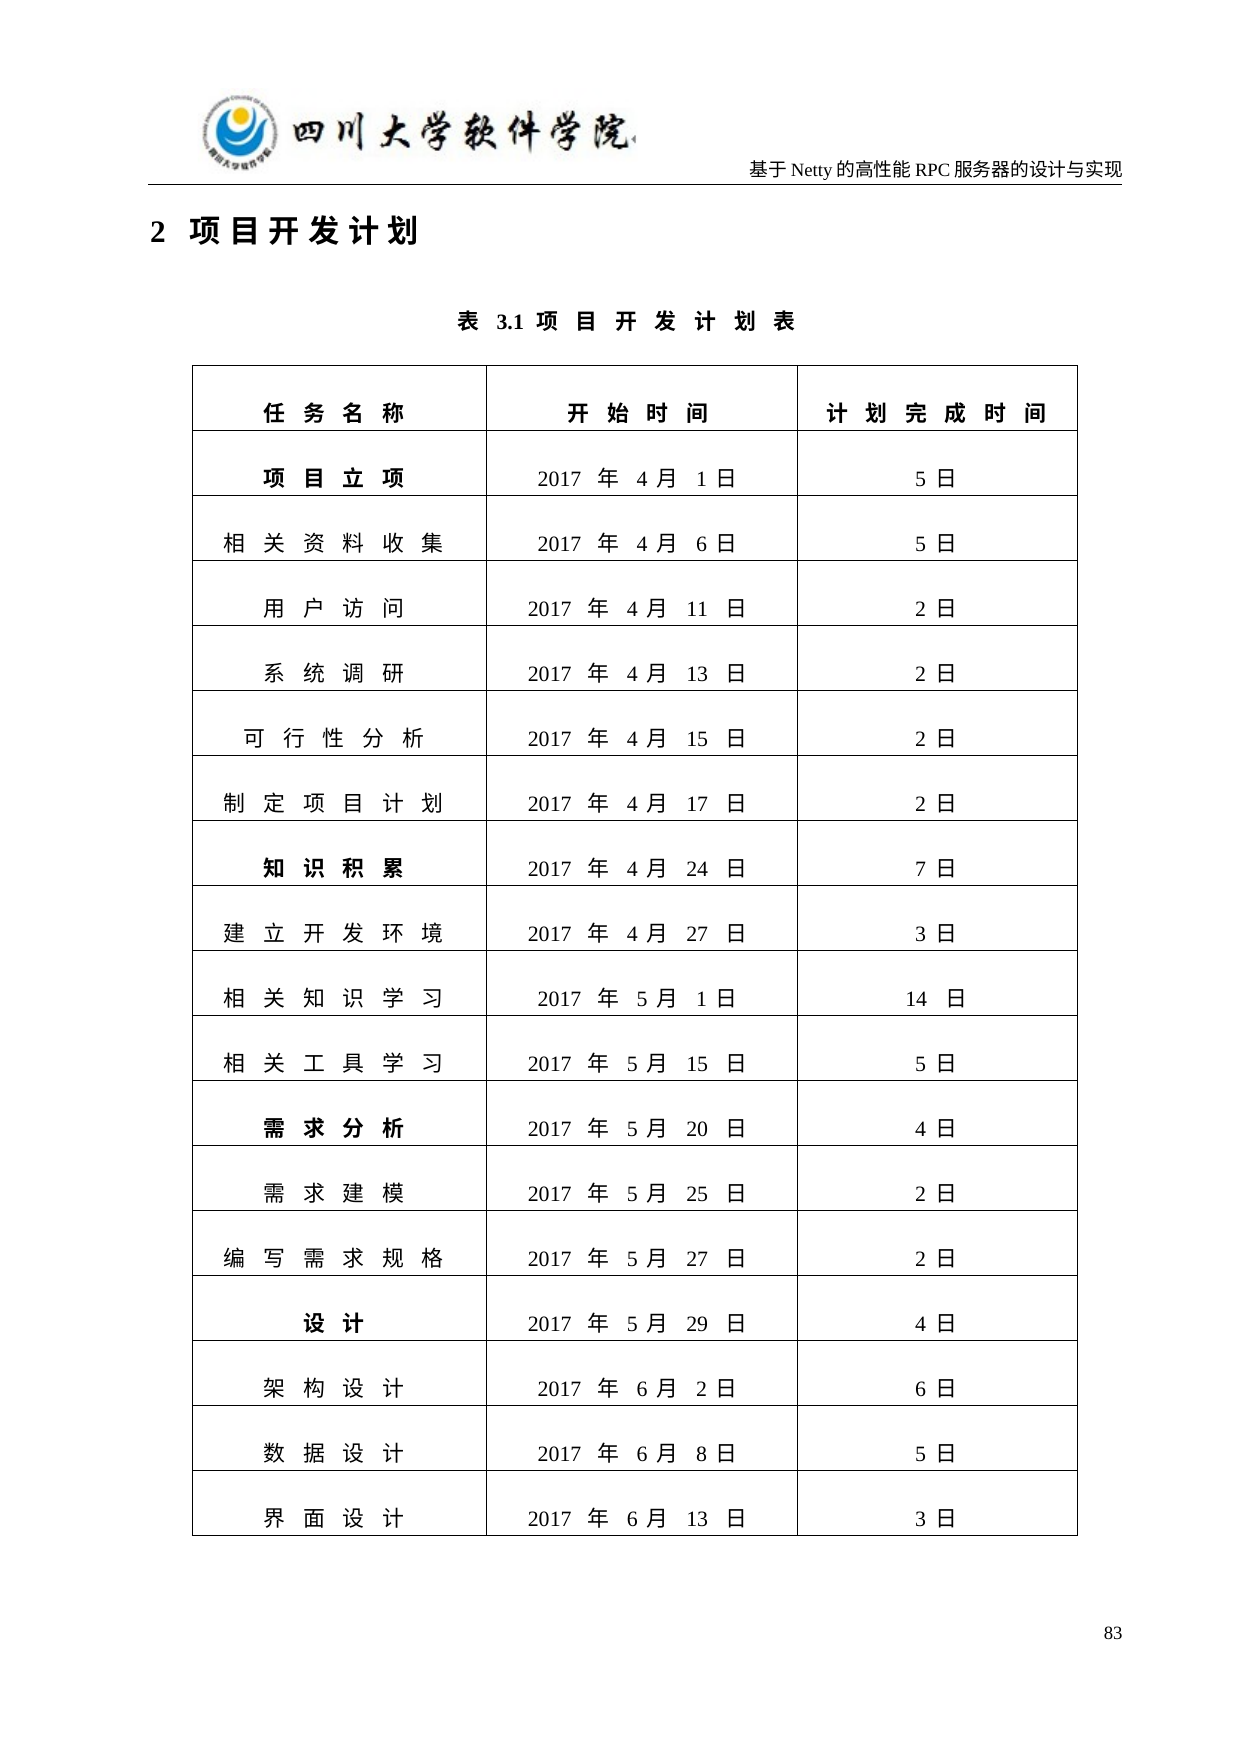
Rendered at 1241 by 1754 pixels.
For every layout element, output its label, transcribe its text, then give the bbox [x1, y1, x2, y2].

table_cell 相关知识学习 [193, 951, 486, 1015]
table_cell 2017年4月1日 [487, 431, 797, 495]
table_cell 需求建模 [193, 1146, 486, 1210]
table_cell 项目立项 [193, 431, 486, 495]
table_cell 2017年4月11日 [487, 561, 797, 625]
table_cell 相关工具学习 [193, 1016, 486, 1080]
table_cell 建立开发环境 [193, 886, 486, 950]
table_cell 2017年5月25日 [487, 1146, 797, 1210]
table_cell 相关资料收集 [193, 496, 486, 560]
table_cell 4日 [798, 1081, 1077, 1145]
table_cell 5日 [798, 496, 1077, 560]
table_cell 2017年5月1日 [487, 951, 797, 1015]
table_cell 2017年5月29日 [487, 1276, 797, 1340]
table_cell 2017年4月15日 [487, 691, 797, 755]
table_cell 2日 [798, 691, 1077, 755]
table_cell 用户访问 [193, 561, 486, 625]
table_cell 2017年6月8日 [487, 1406, 797, 1470]
table_cell 制定项目计划 [193, 756, 486, 820]
table_cell 2017年5月27日 [487, 1211, 797, 1275]
table_cell 界面设计 [193, 1471, 486, 1535]
table_cell 架构设计 [193, 1341, 486, 1405]
table_cell 2017年4月24日 [487, 821, 797, 885]
table_cell 4日 [798, 1276, 1077, 1340]
table_cell 2日 [798, 561, 1077, 625]
table_cell 2017年4月17日 [487, 756, 797, 820]
table_cell 2017年4月6日 [487, 496, 797, 560]
table_cell 5日 [798, 431, 1077, 495]
table_header 任务名称 [193, 366, 486, 430]
table_cell 2017年6月2日 [487, 1341, 797, 1405]
table_cell 2017年5月15日 [487, 1016, 797, 1080]
text 表3.1 项目开发计划表 [150, 289, 1120, 350]
table_cell 设计 [193, 1276, 486, 1340]
subtitle 2 项目开发计划 [150, 198, 1120, 259]
picture [197, 88, 639, 177]
table_cell 2017年4月27日 [487, 886, 797, 950]
table_cell 系统调研 [193, 626, 486, 690]
table_cell 2日 [798, 1146, 1077, 1210]
table_cell 2017年6月13日 [487, 1471, 797, 1535]
table_cell 7日 [798, 821, 1077, 885]
table_cell 2日 [798, 756, 1077, 820]
table_cell 3日 [798, 886, 1077, 950]
table_cell 2日 [798, 1211, 1077, 1275]
table_cell 2017年4月13日 [487, 626, 797, 690]
table_cell 14日 [798, 951, 1077, 1015]
table_cell 知识积累 [193, 821, 486, 885]
table_header 计划完成时间 [798, 366, 1077, 430]
table_cell 5日 [798, 1016, 1077, 1080]
table_cell 2017年5月20日 [487, 1081, 797, 1145]
table_cell 数据设计 [193, 1406, 486, 1470]
table_cell 2日 [798, 626, 1077, 690]
table_header 开始时间 [487, 366, 797, 430]
table_cell 5日 [798, 1406, 1077, 1470]
table_cell 编写需求规格书 [193, 1211, 486, 1275]
table_cell 6日 [798, 1341, 1077, 1405]
table_cell 3日 [798, 1471, 1077, 1535]
table_cell 可行性分析 [193, 691, 486, 755]
table_cell 需求分析 [193, 1081, 486, 1145]
